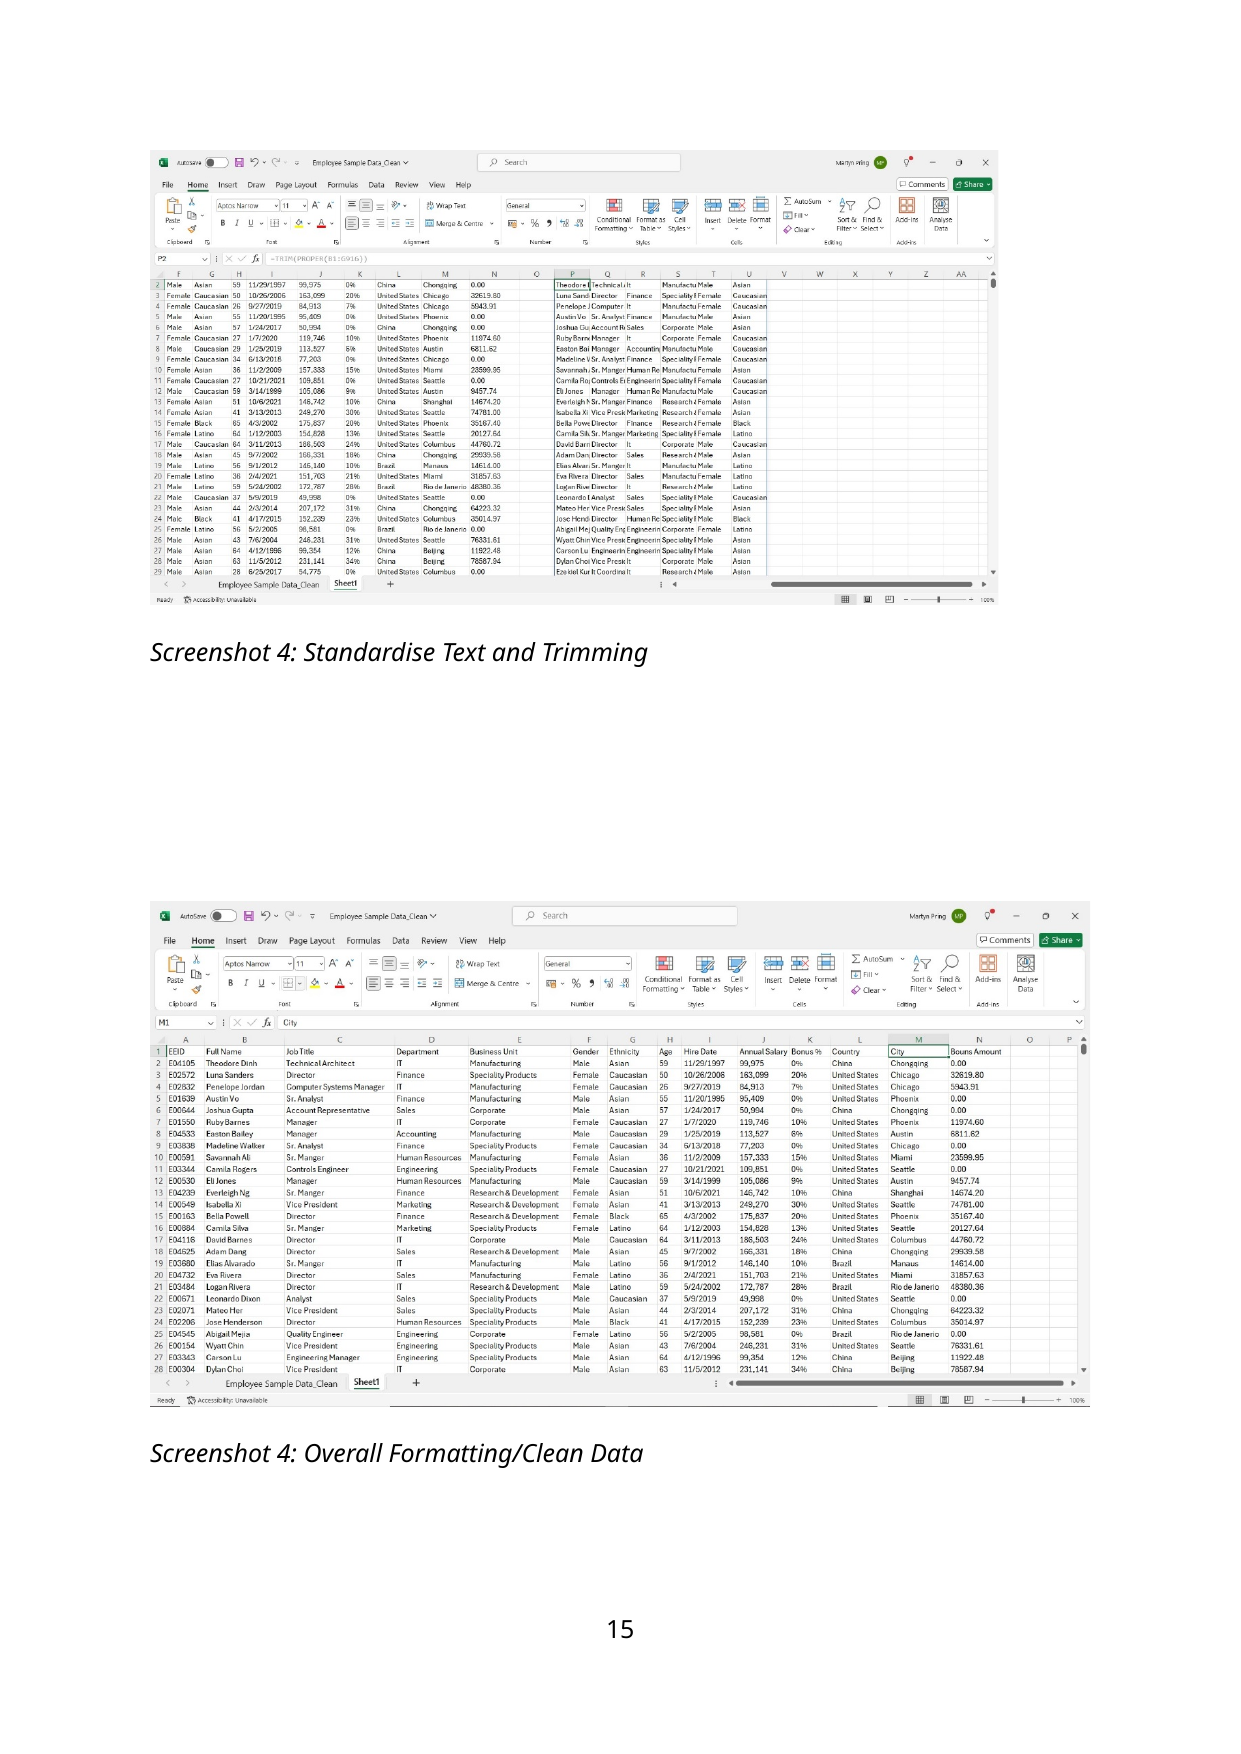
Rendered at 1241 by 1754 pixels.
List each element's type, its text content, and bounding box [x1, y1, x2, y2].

picture [150, 901, 1091, 1407]
text Screenshot 4: Overall Formatting/Clean Data [150, 1436, 1090, 1469]
text Screenshot 4: Standardise Text and Trimming [150, 634, 1090, 668]
picture [150, 150, 999, 605]
